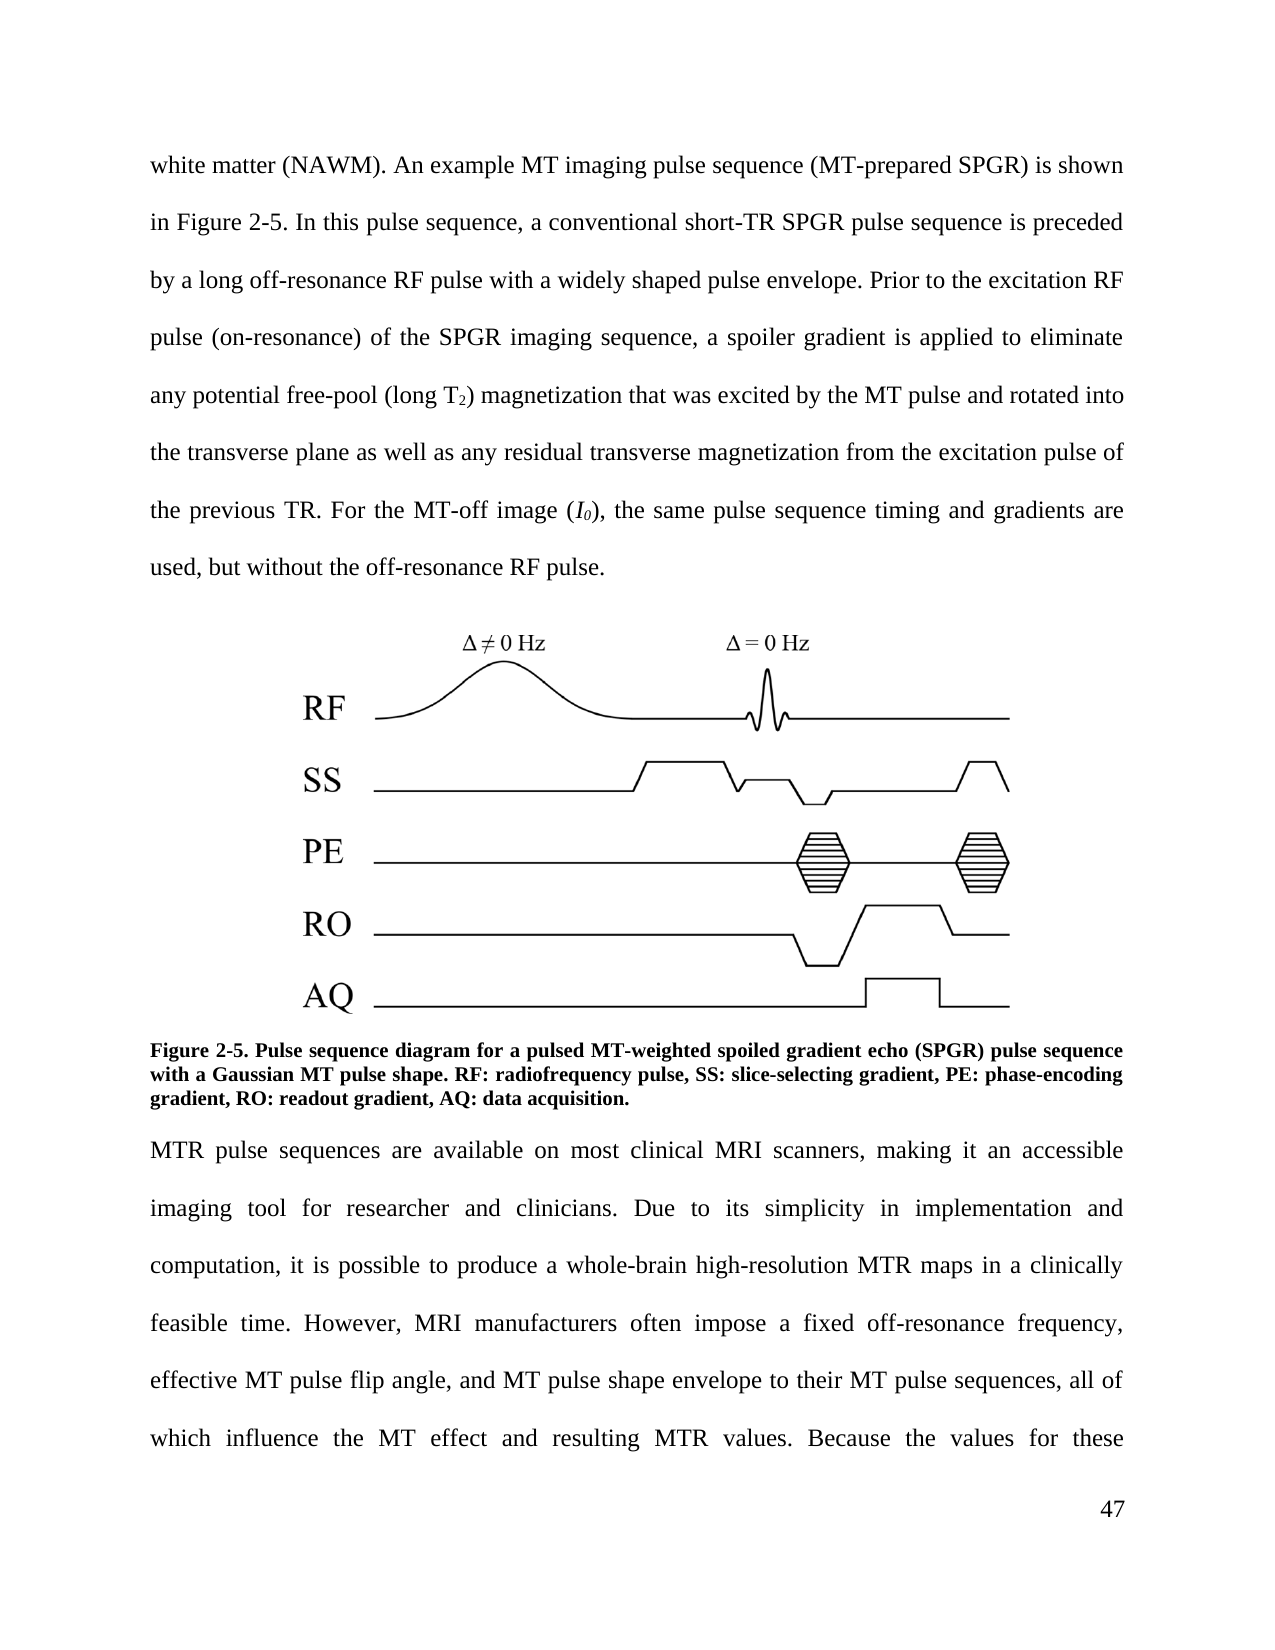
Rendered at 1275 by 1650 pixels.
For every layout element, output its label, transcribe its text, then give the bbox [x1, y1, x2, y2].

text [150, 1135, 1125, 1452]
picture [302, 635, 1010, 1014]
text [150, 150, 1125, 581]
